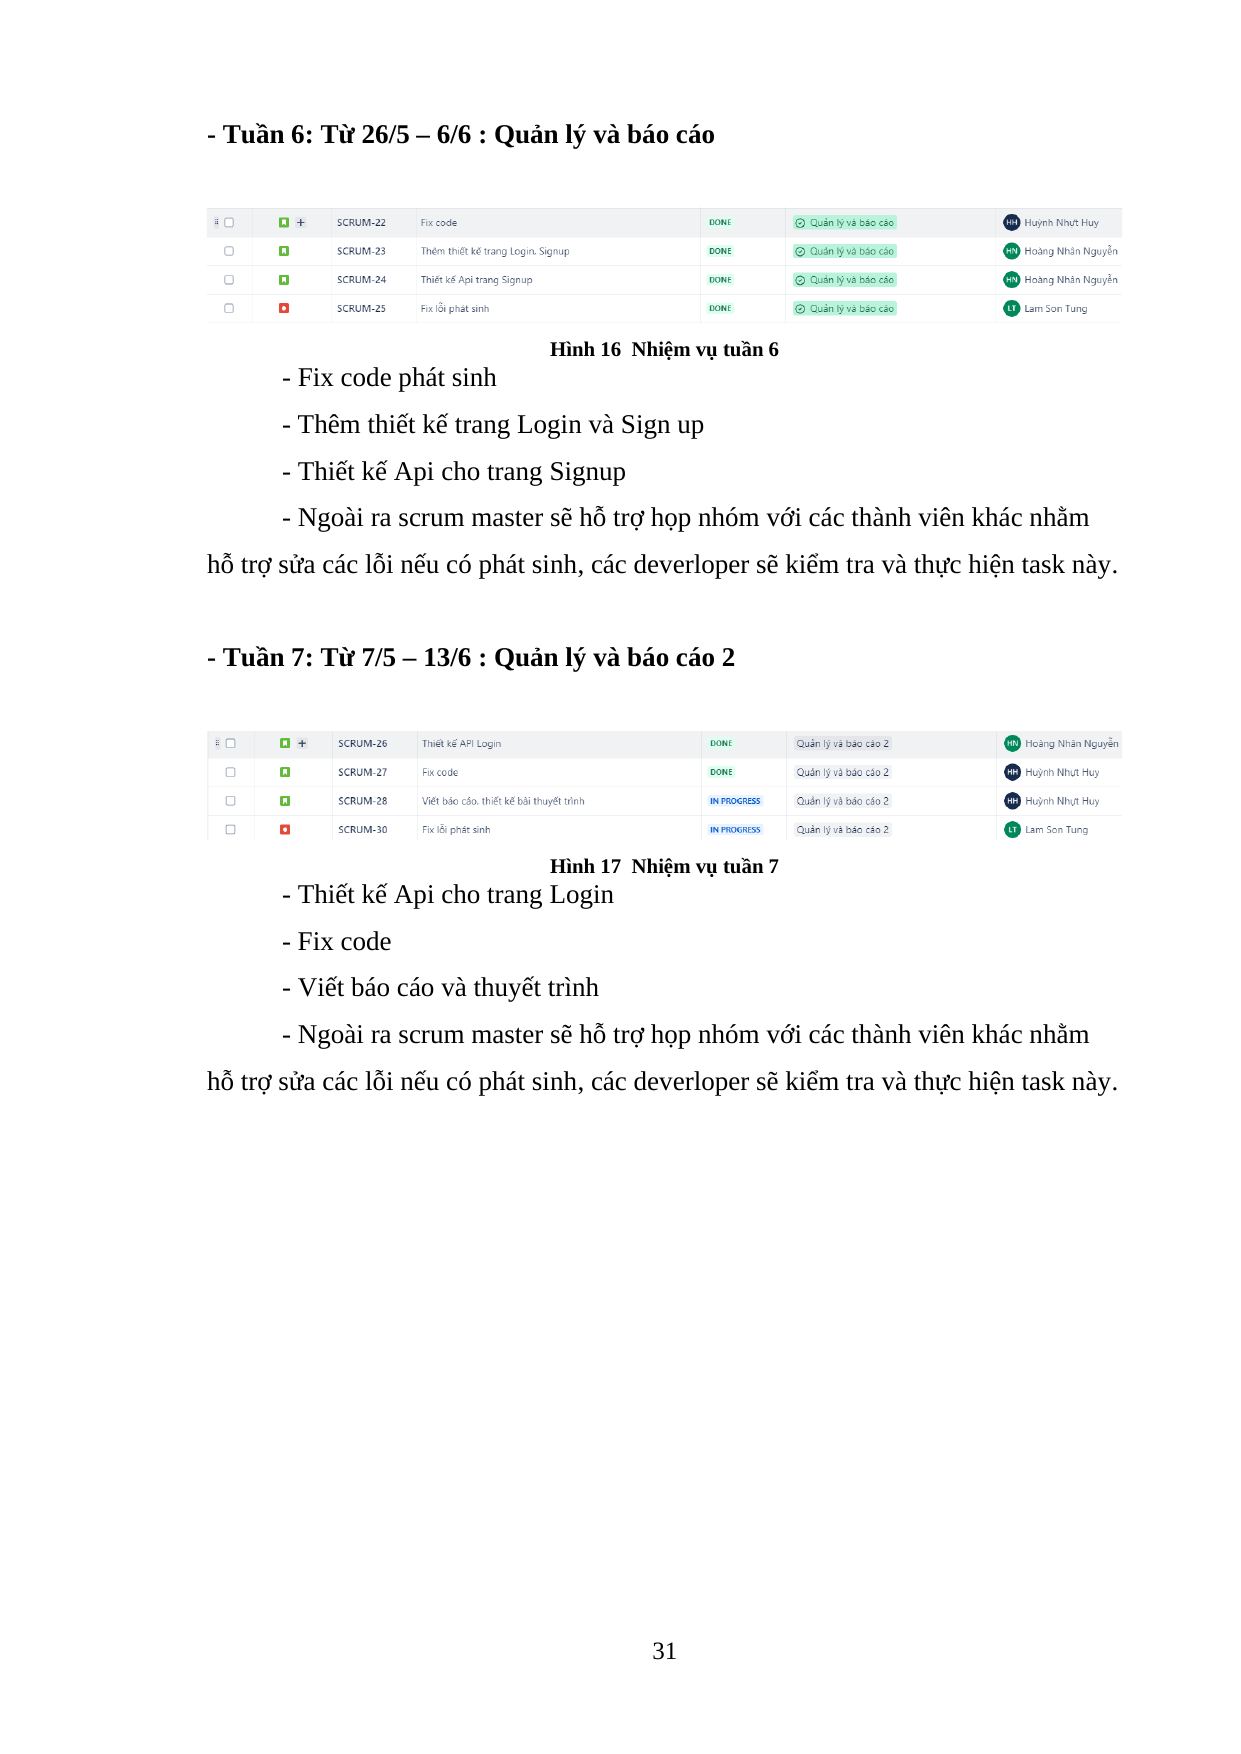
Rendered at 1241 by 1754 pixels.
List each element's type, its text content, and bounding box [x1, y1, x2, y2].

text - Fix code [207, 924, 1122, 956]
picture [206, 731, 1123, 840]
picture [206, 207, 1123, 323]
text Hình 17 Nhiệm vụ tuần 7 [207, 854, 1122, 878]
text - Thiết kế Api cho trang Login [207, 878, 1122, 909]
text Hình 16 Nhiệm vụ tuần 6 [207, 337, 1122, 361]
text - Thiết kế Api cho trang Signup [207, 454, 1122, 486]
text - Fix code phát sinh [207, 361, 1122, 392]
text - Tuần 6: Từ 26/5 – 6/6 : Quản lý và báo cáo [207, 118, 1122, 149]
text - Tuần 7: Từ 7/5 – 13/6 : Quản lý và báo cáo 2 [207, 641, 1122, 672]
text - Viết báo cáo và thuyết trình [207, 971, 1122, 1002]
text - Thêm thiết kế trang Login và Sign up [207, 408, 1122, 439]
